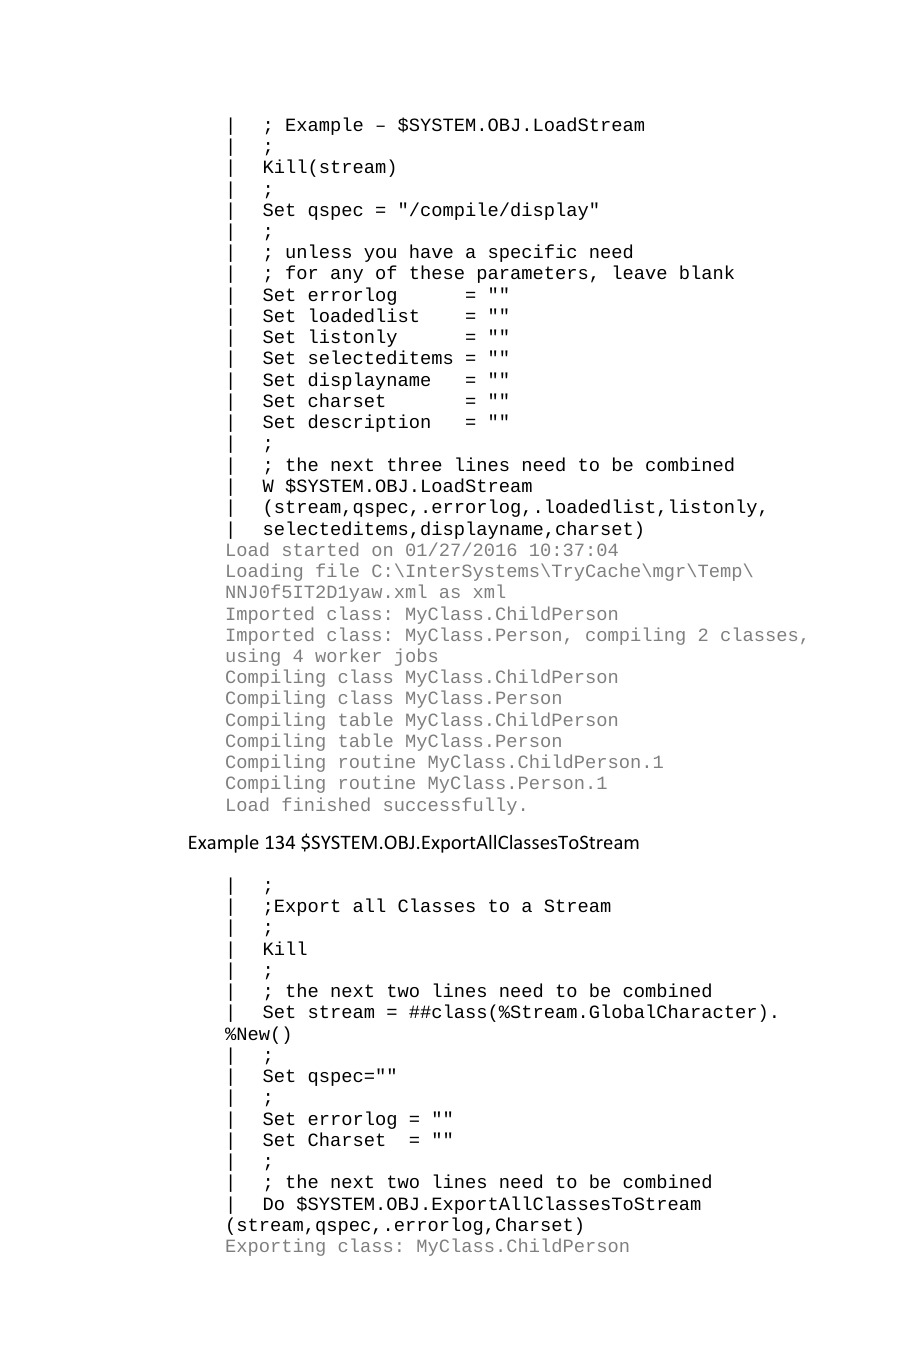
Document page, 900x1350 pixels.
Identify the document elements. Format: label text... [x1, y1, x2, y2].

text | W $SYSTEM.OBJ.LoadStream [225, 477, 825, 498]
text | ; Example – $SYSTEM.OBJ.LoadStream [225, 116, 825, 137]
text | ; the next three lines need to be combined [225, 456, 825, 477]
text | ; the next two lines need to be combined [225, 1173, 825, 1194]
text | Set errorlog = "" [225, 286, 825, 307]
text | ; [225, 876, 825, 897]
text | Set qspec="" [225, 1067, 825, 1088]
text | ; [225, 918, 825, 939]
text Compiling table MyClass.Person [225, 732, 825, 753]
text Compiling routine MyClass.Person.1 [225, 774, 825, 796]
text Imported class: MyClass.ChildPerson [225, 604, 825, 626]
text Compiling class MyClass.ChildPerson [225, 668, 825, 689]
text | (stream,qspec,.errorlog,.loadedlist,listonly, [225, 498, 825, 519]
text (stream,qspec,.errorlog,Charset) [225, 1216, 825, 1237]
text Exporting class: MyClass.ChildPerson [225, 1237, 825, 1258]
text | selecteditems,displayname,charset) [225, 519, 825, 541]
text Imported class: MyClass.Person, compiling 2 classes, using 4 worker jobs [225, 626, 825, 668]
text Compiling routine MyClass.ChildPerson.1 [225, 753, 825, 774]
text | ; [225, 434, 825, 456]
text | Kill [225, 939, 825, 961]
text | Set Charset = "" [225, 1131, 825, 1152]
text Load finished successfully. [225, 796, 825, 817]
text | Kill(stream) [225, 158, 825, 179]
text | ; the next two lines need to be combined [225, 982, 825, 1003]
text | Set displayname = "" [225, 371, 825, 392]
text | ; [225, 961, 825, 982]
text | Set qspec = "/compile/display" [225, 201, 825, 222]
text | Set stream = ##class(%Stream.GlobalCharacter).%New() [225, 1003, 825, 1046]
text | ; for any of these parameters, leave blank [225, 264, 825, 286]
text | ; [225, 1088, 825, 1109]
text | ; [225, 222, 825, 243]
text | Set loadedlist = "" [225, 307, 825, 328]
text | ;Export all Classes to a Stream [225, 897, 825, 918]
text Load started on 01/27/2016 10:37:04 [225, 541, 825, 562]
text Loading file C:\InterSystems\TryCache\mgr\Temp\NNJ0f5IT2D1yaw.xml as xml [225, 562, 825, 604]
text | Set charset = "" [225, 392, 825, 413]
text Compiling table MyClass.ChildPerson [225, 711, 825, 732]
text | ; [225, 179, 825, 201]
text | ; [225, 1046, 825, 1067]
text | Do $SYSTEM.OBJ.ExportAllClassesToStream [225, 1194, 825, 1216]
text | Set description = "" [225, 413, 825, 434]
text | ; [225, 137, 825, 158]
text | ; unless you have a specific need [225, 243, 825, 264]
text Compiling class MyClass.Person [225, 689, 825, 711]
text | Set selecteditems = "" [225, 349, 825, 371]
text | Set errorlog = "" [225, 1109, 825, 1131]
text | Set listonly = "" [225, 328, 825, 349]
text | ; [225, 1152, 825, 1173]
